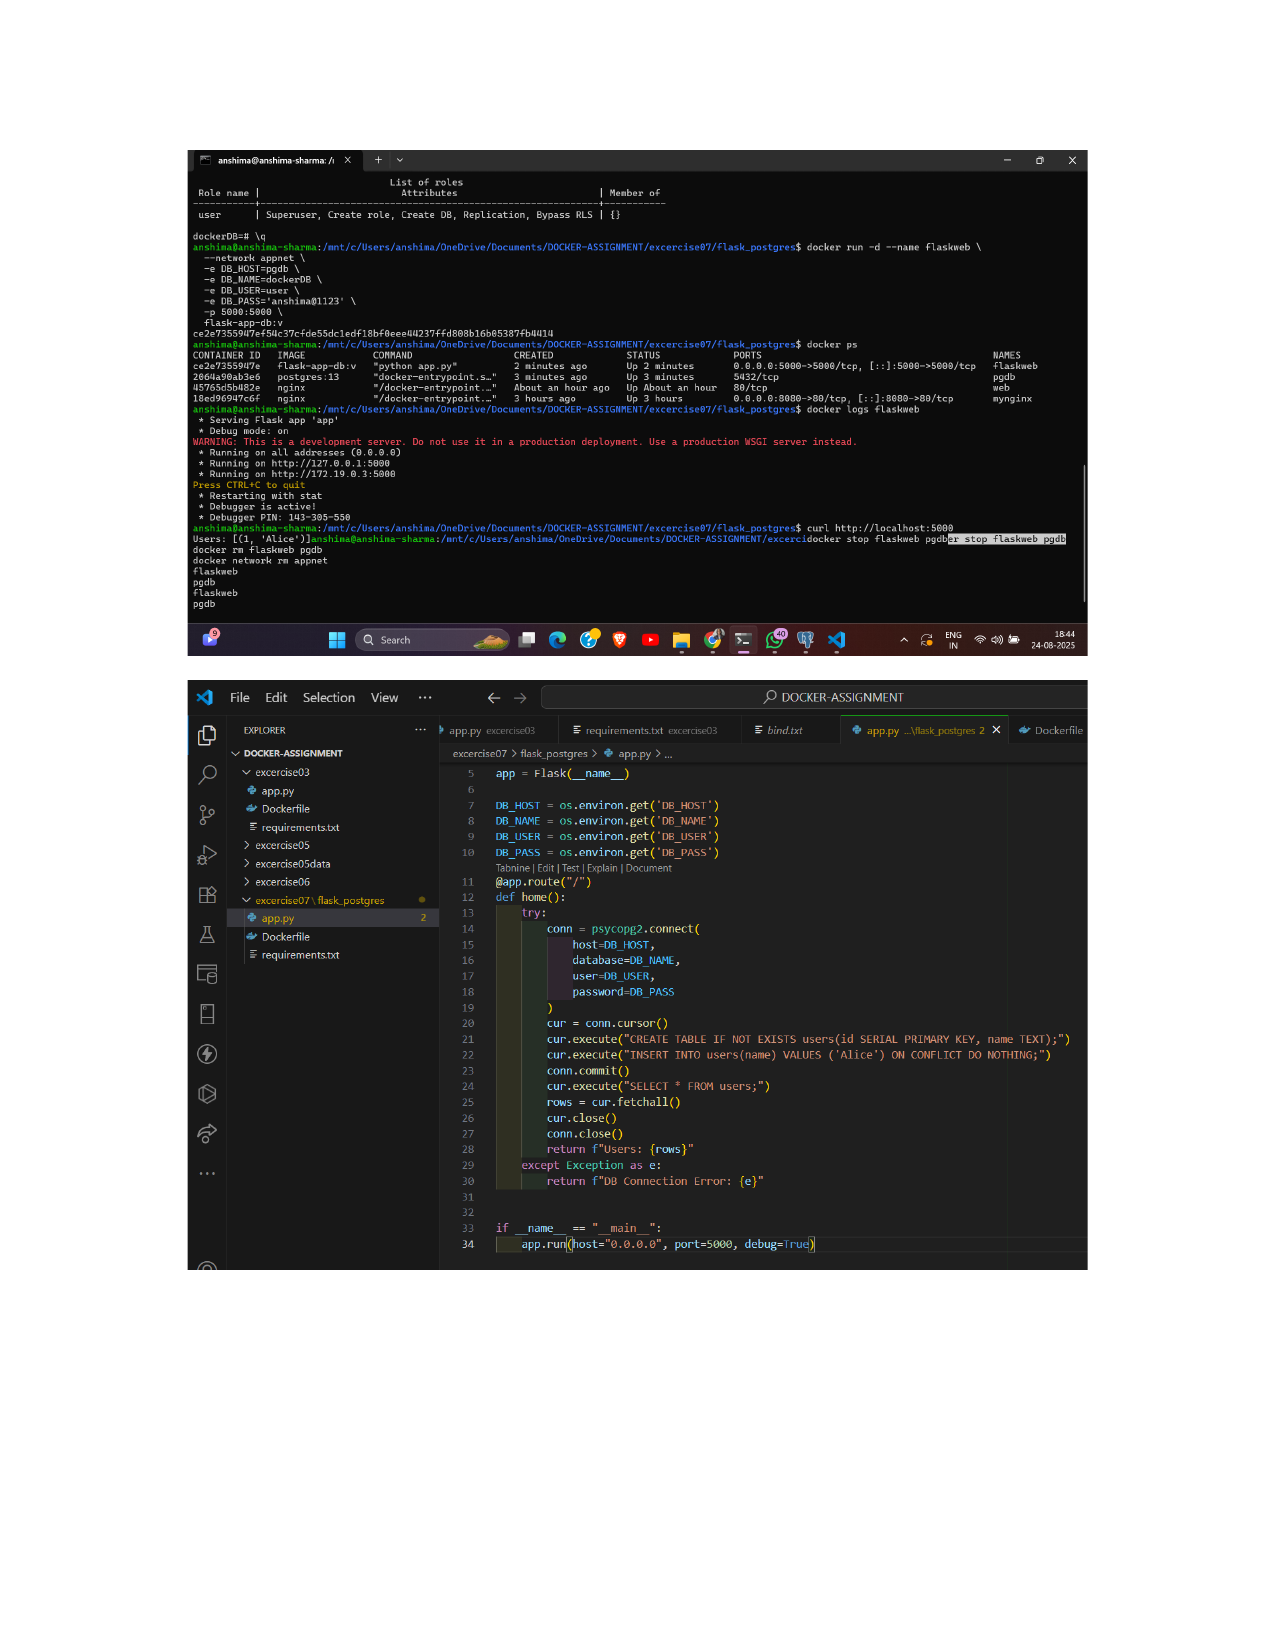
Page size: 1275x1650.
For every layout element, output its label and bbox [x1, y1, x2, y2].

picture [187, 680, 1088, 1270]
picture [187, 150, 1088, 656]
